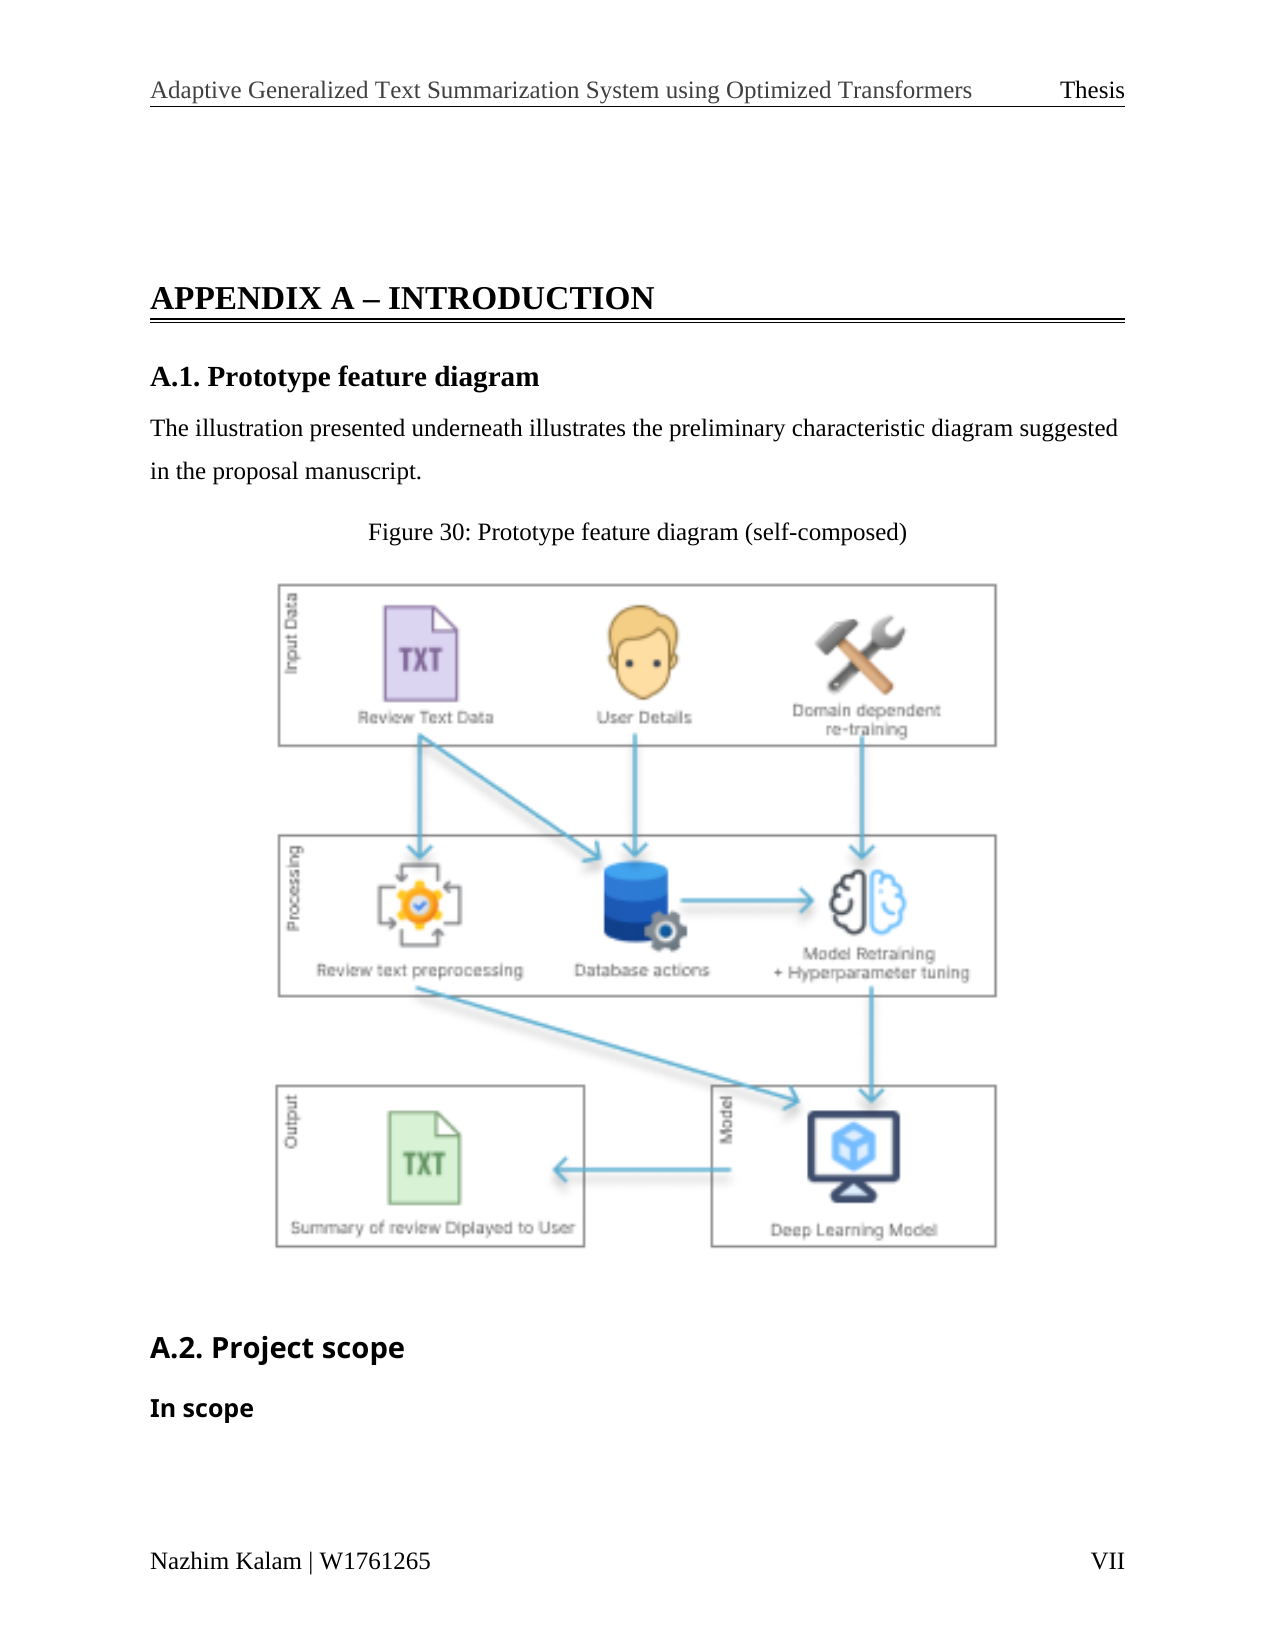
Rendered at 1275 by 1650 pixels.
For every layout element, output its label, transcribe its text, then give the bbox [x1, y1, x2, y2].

picture [262, 562, 1013, 1272]
text Figure 30: Prototype feature diagram (self-composed) [150, 517, 1125, 545]
subtitle APPENDIX A – INTRODUCTION [150, 278, 1125, 318]
text In scope [150, 1391, 1125, 1425]
subtitle A.2. Project scope [150, 1327, 1125, 1367]
subtitle A.1. Prototype feature diagram [150, 359, 1125, 392]
text The illustration presented underneath illustrates the preliminary characteristic diagram suggested in the proposal manuscript. [150, 413, 1125, 486]
